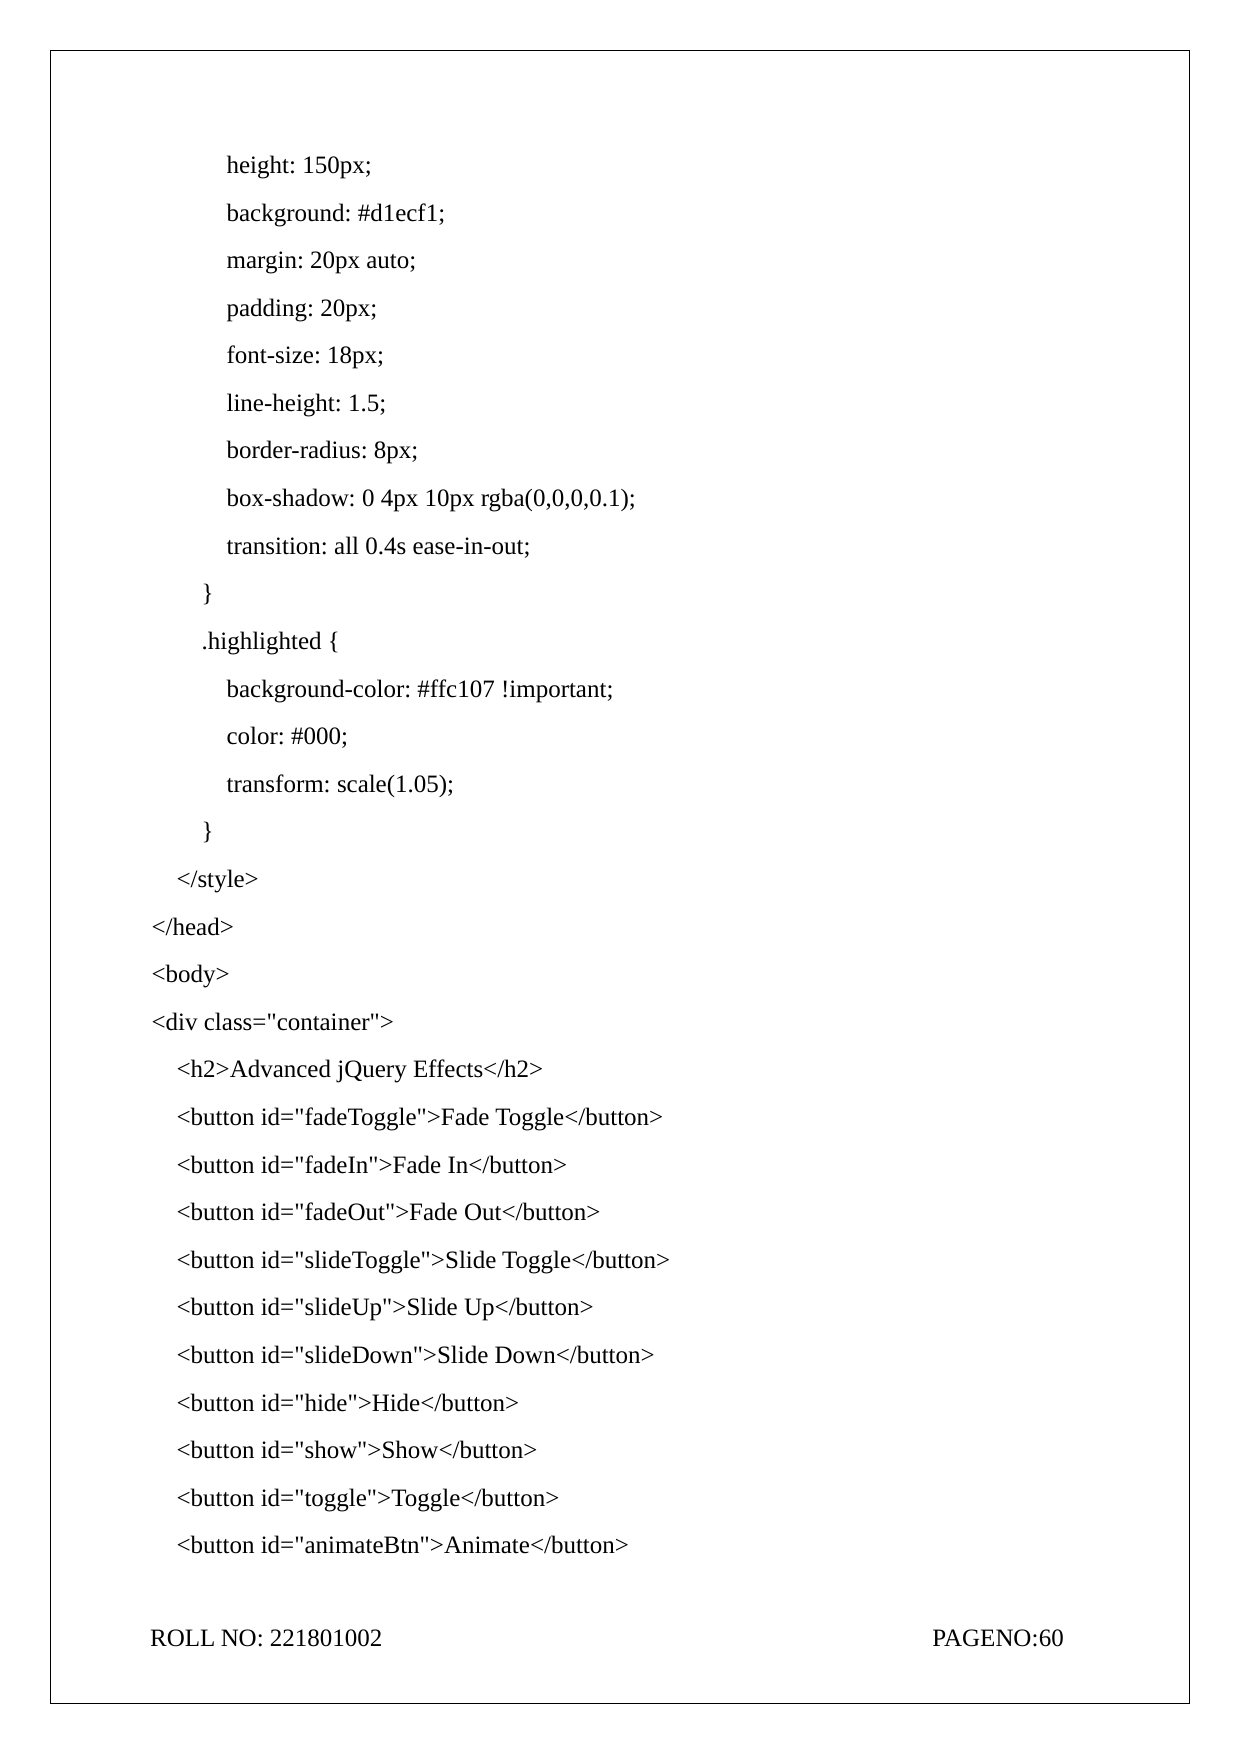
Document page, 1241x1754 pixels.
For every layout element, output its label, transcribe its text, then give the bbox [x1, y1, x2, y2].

text line-height: 1.5; [151, 388, 1090, 417]
text <button id="slideDown">Slide Down</button> [151, 1340, 1090, 1369]
text background-color: #ffc107 !important; [151, 674, 1090, 702]
text <button id="hide">Hide</button> [151, 1388, 1090, 1416]
text background: #d1ecf1; [151, 198, 1090, 226]
text <body> [151, 959, 1090, 988]
text <button id="slideUp">Slide Up</button> [151, 1292, 1090, 1321]
text <div class="container"> [151, 1007, 1090, 1036]
text transition: all 0.4s ease-in-out; [151, 531, 1090, 559]
text } [151, 578, 1090, 607]
text <h2>Advanced jQuery Effects</h2> [151, 1054, 1090, 1083]
text <button id="fadeOut">Fade Out</button> [151, 1197, 1090, 1226]
text box-shadow: 0 4px 10px rgba(0,0,0,0.1); [151, 483, 1090, 512]
text <button id="fadeIn">Fade In</button> [151, 1150, 1090, 1178]
text color: #000; [151, 721, 1090, 750]
text } [151, 816, 1090, 845]
text <button id="show">Show</button> [151, 1435, 1090, 1464]
text .highlighted { [151, 626, 1090, 655]
text <button id="fadeToggle">Fade Toggle</button> [151, 1102, 1090, 1131]
text <button id="slideToggle">Slide Toggle</button> [151, 1245, 1090, 1274]
text transform: scale(1.05); [151, 769, 1090, 798]
text margin: 20px auto; [151, 245, 1090, 274]
text <button id="animateBtn">Animate</button> [151, 1531, 1090, 1559]
text height: 150px; [151, 150, 1090, 179]
text border-radius: 8px; [151, 436, 1090, 464]
text </head> [151, 912, 1090, 940]
text font-size: 18px; [151, 340, 1090, 369]
text padding: 20px; [151, 293, 1090, 322]
text <button id="toggle">Toggle</button> [151, 1483, 1090, 1512]
text </style> [151, 864, 1090, 893]
